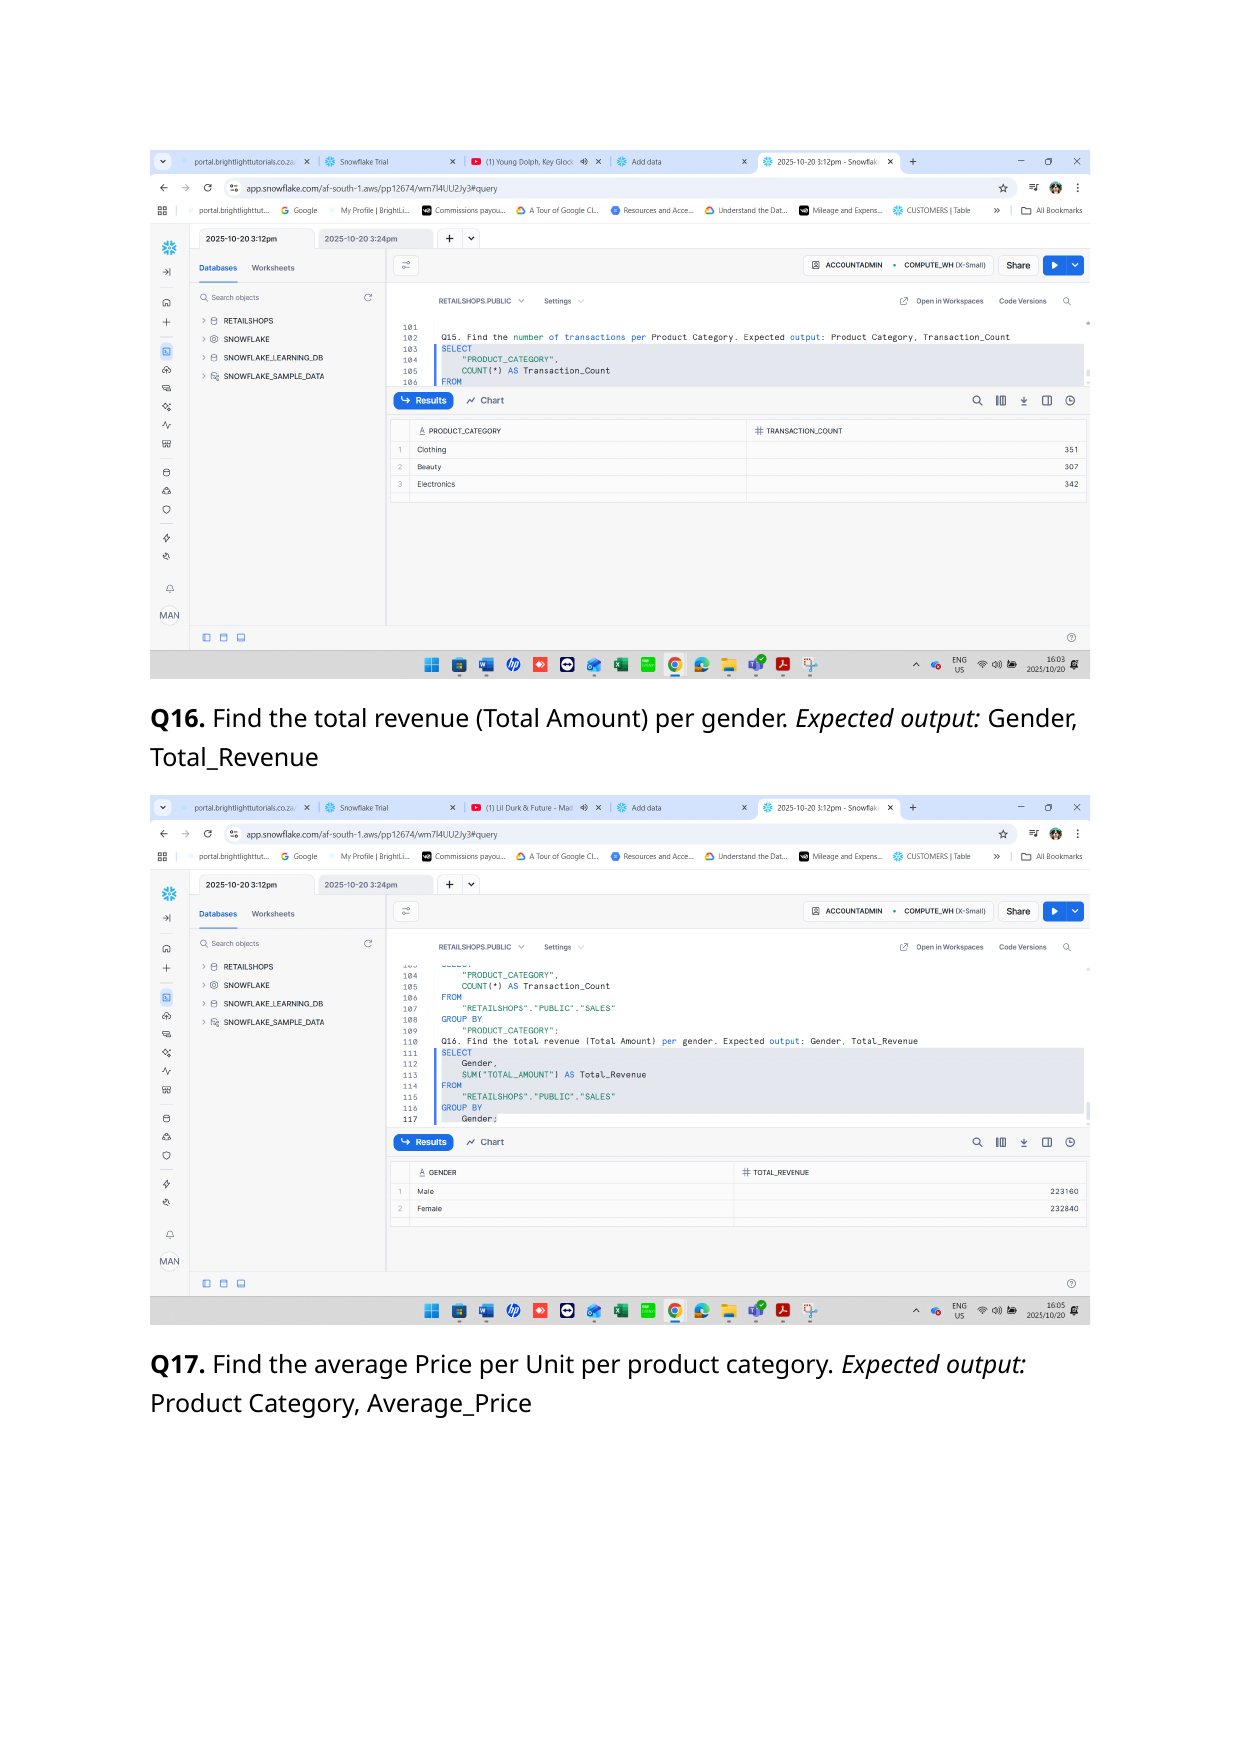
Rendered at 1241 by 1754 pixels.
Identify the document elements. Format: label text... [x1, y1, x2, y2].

text Q17. Find the average Price per Unit per product category. Expected output: Product Category, Average_Price [150, 1346, 1090, 1419]
picture [150, 150, 1091, 679]
text Q16. Find the total revenue (Total Amount) per gender. Expected output: Gender, Total_Revenue [150, 701, 1090, 774]
picture [150, 795, 1091, 1325]
